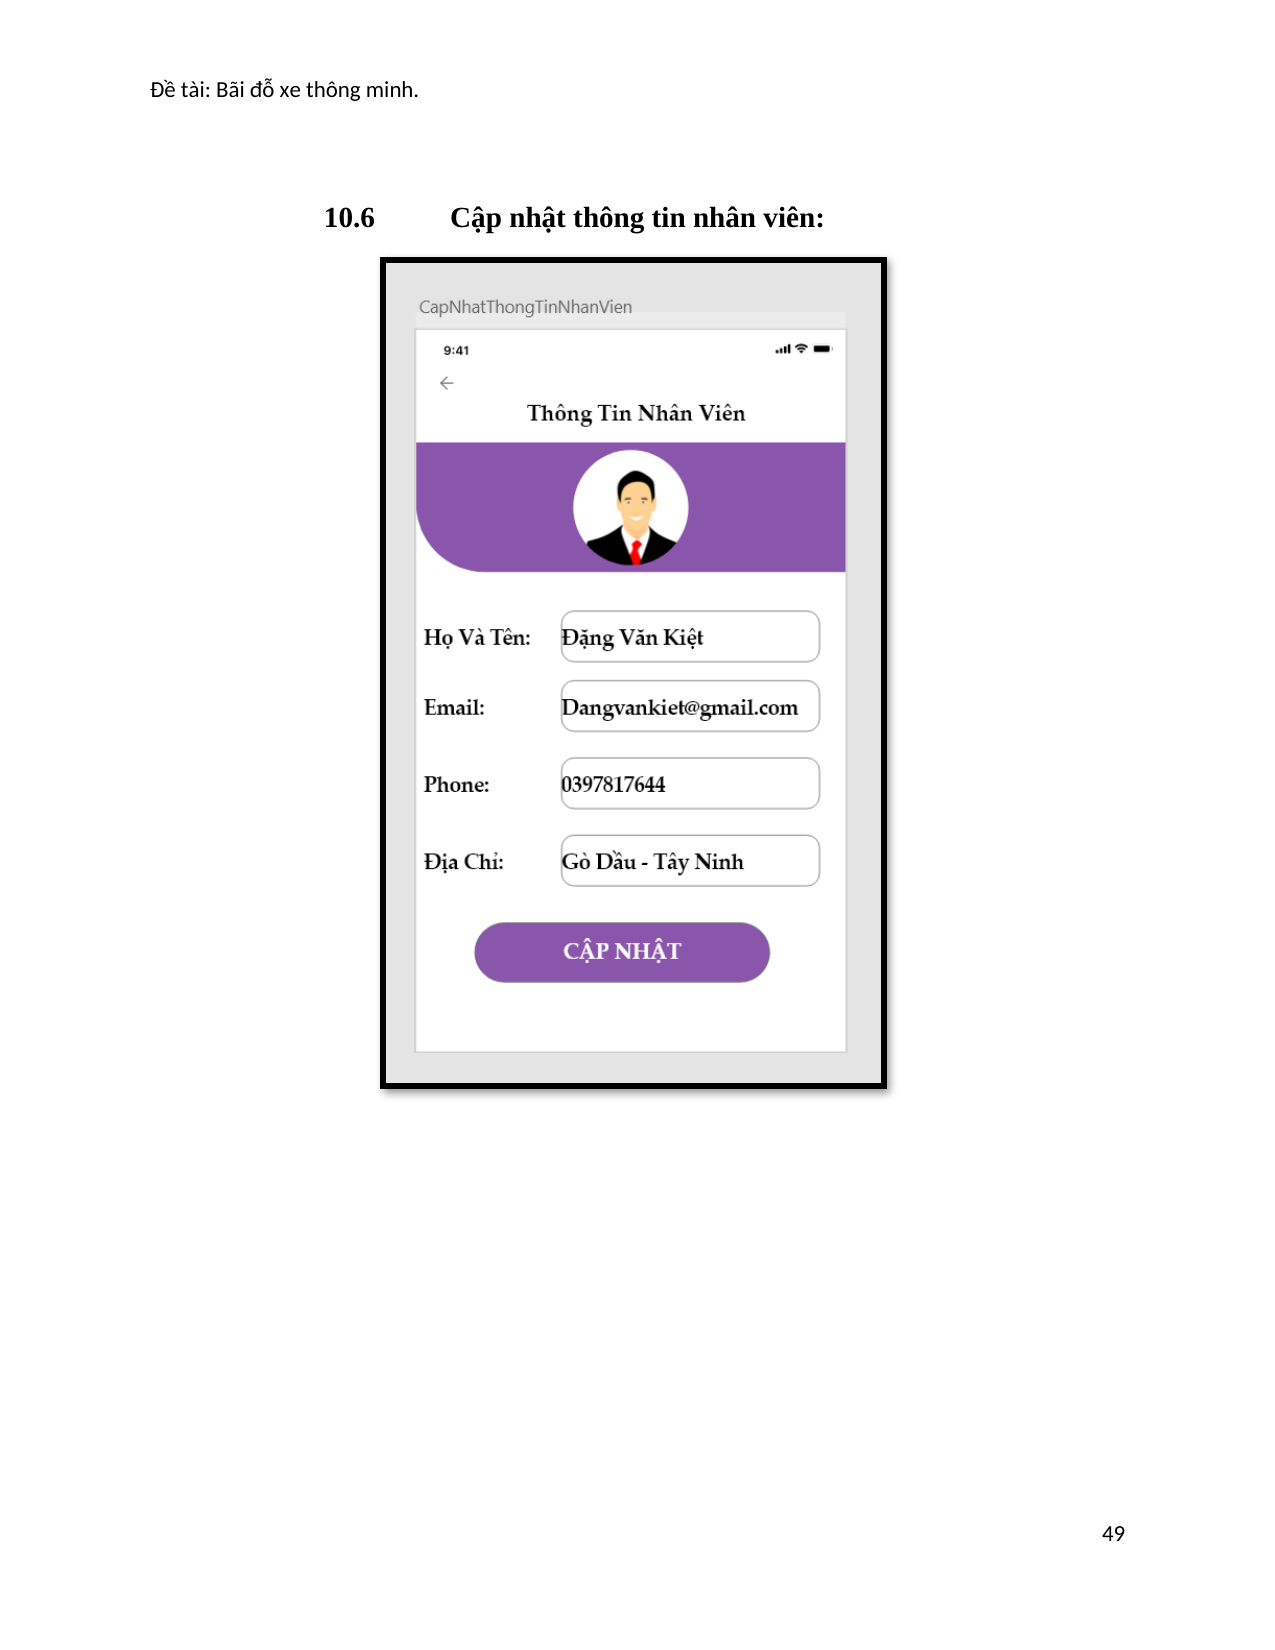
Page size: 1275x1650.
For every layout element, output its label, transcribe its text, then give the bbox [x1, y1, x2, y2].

picture [386, 263, 881, 1083]
text Cập nhật thông tin nhân viên: [300, 200, 1125, 234]
